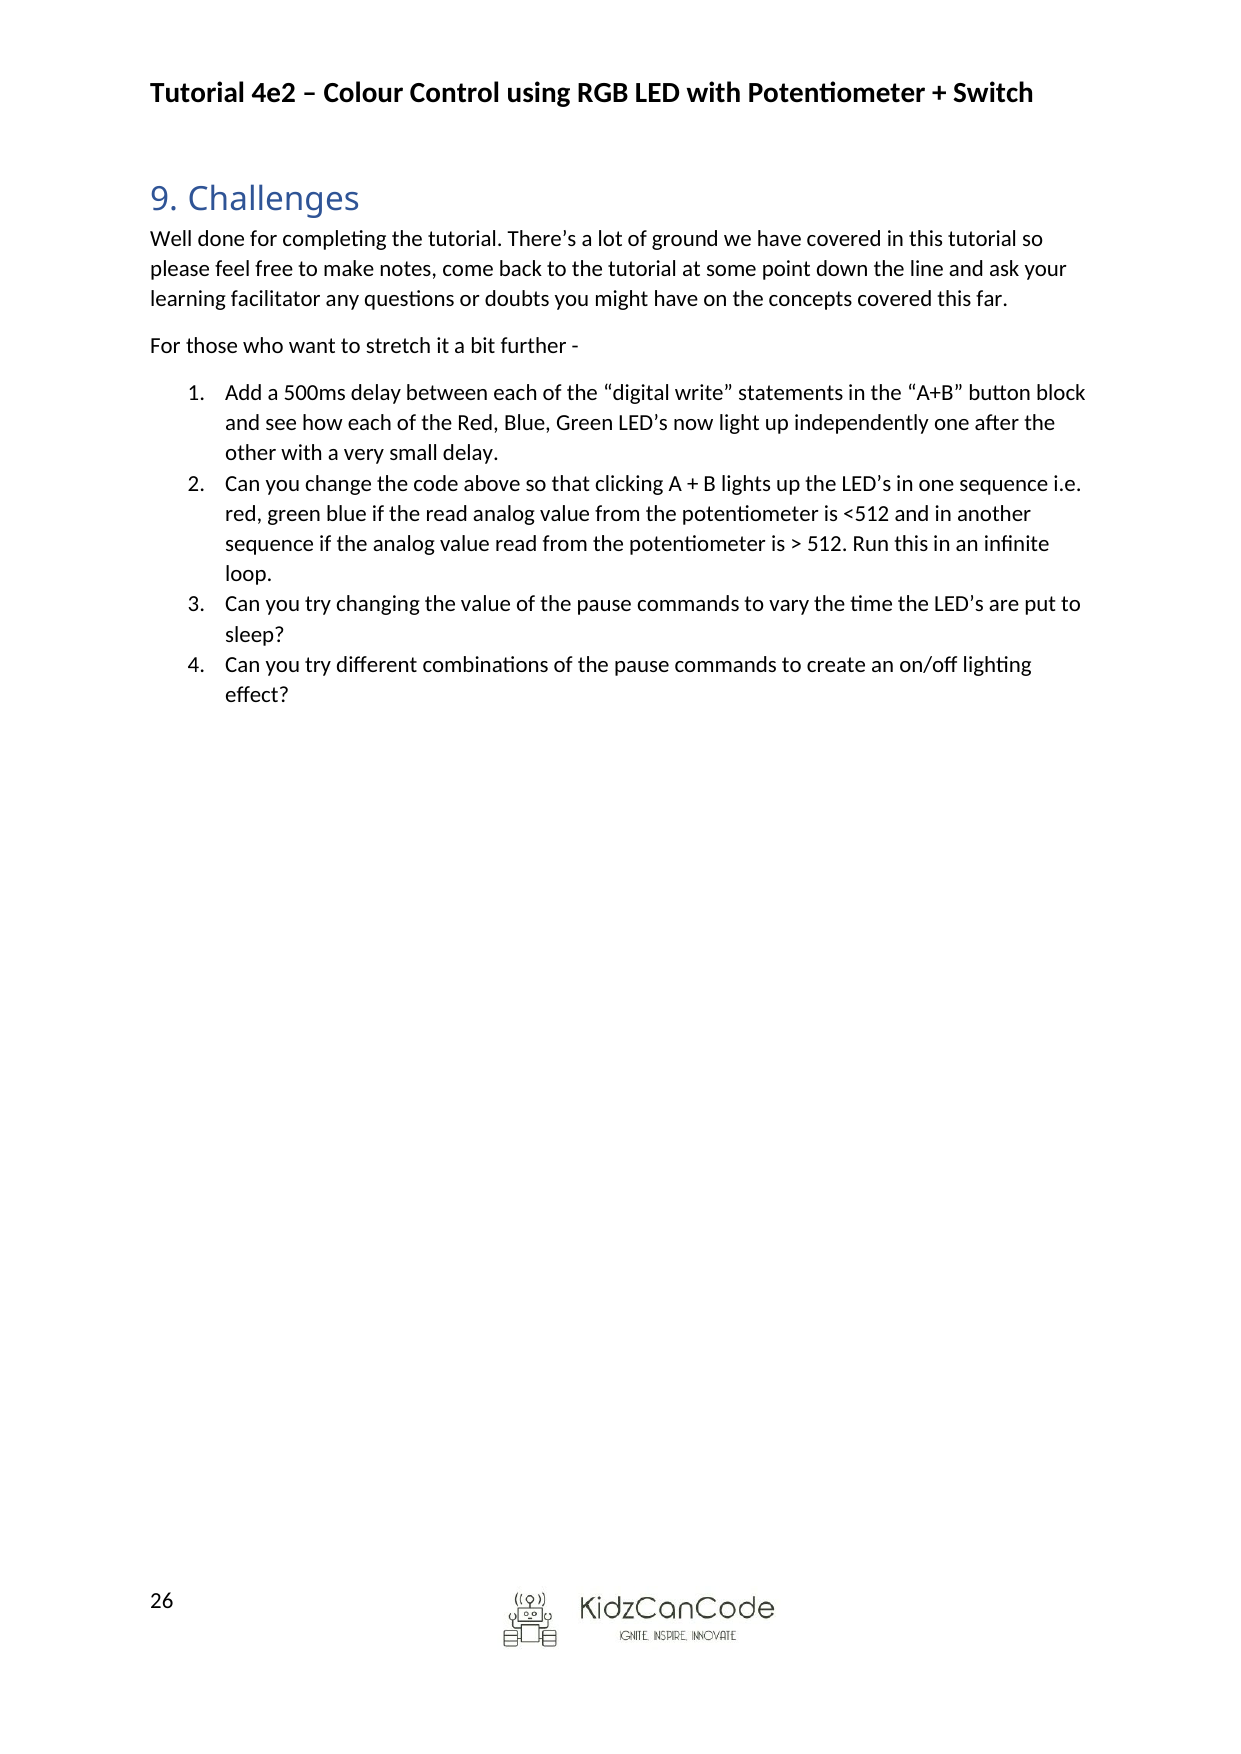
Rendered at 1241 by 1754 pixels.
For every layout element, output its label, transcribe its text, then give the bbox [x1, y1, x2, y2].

picture [497, 1586, 781, 1653]
list Can you try changing the value of the pause commands to vary the time the LED’s are put to sleep? [187, 589, 1090, 648]
subtitle Challenges [150, 175, 1090, 220]
list Add a 500ms delay between each of the “digital write” statements in the “A+B” button block and see how each of the Red, Blue, Green LED’s now light up independently one after the other with a very small delay. [187, 378, 1090, 467]
list Can you try different combinations of the pause commands to create an on/off lighting effect? [187, 650, 1090, 708]
list Can you change the code above so that clicking A + B lights up the LED’s in one sequence i.e. red, green blue if the read analog value from the potentiometer is <512 and in another sequence if the analog value read from the potentiometer is > 512. Run this in an infinite loop. [187, 469, 1090, 587]
text For those who want to stretch it a bit further - [150, 331, 1090, 359]
text Well done for completing the tutorial. There’s a lot of ground we have covered in this tutorial so please feel free to make notes, come back to the tutorial at some point down the line and ask your learning facilitator any questions or doubts you might have on the concepts covered this far. [150, 224, 1090, 312]
